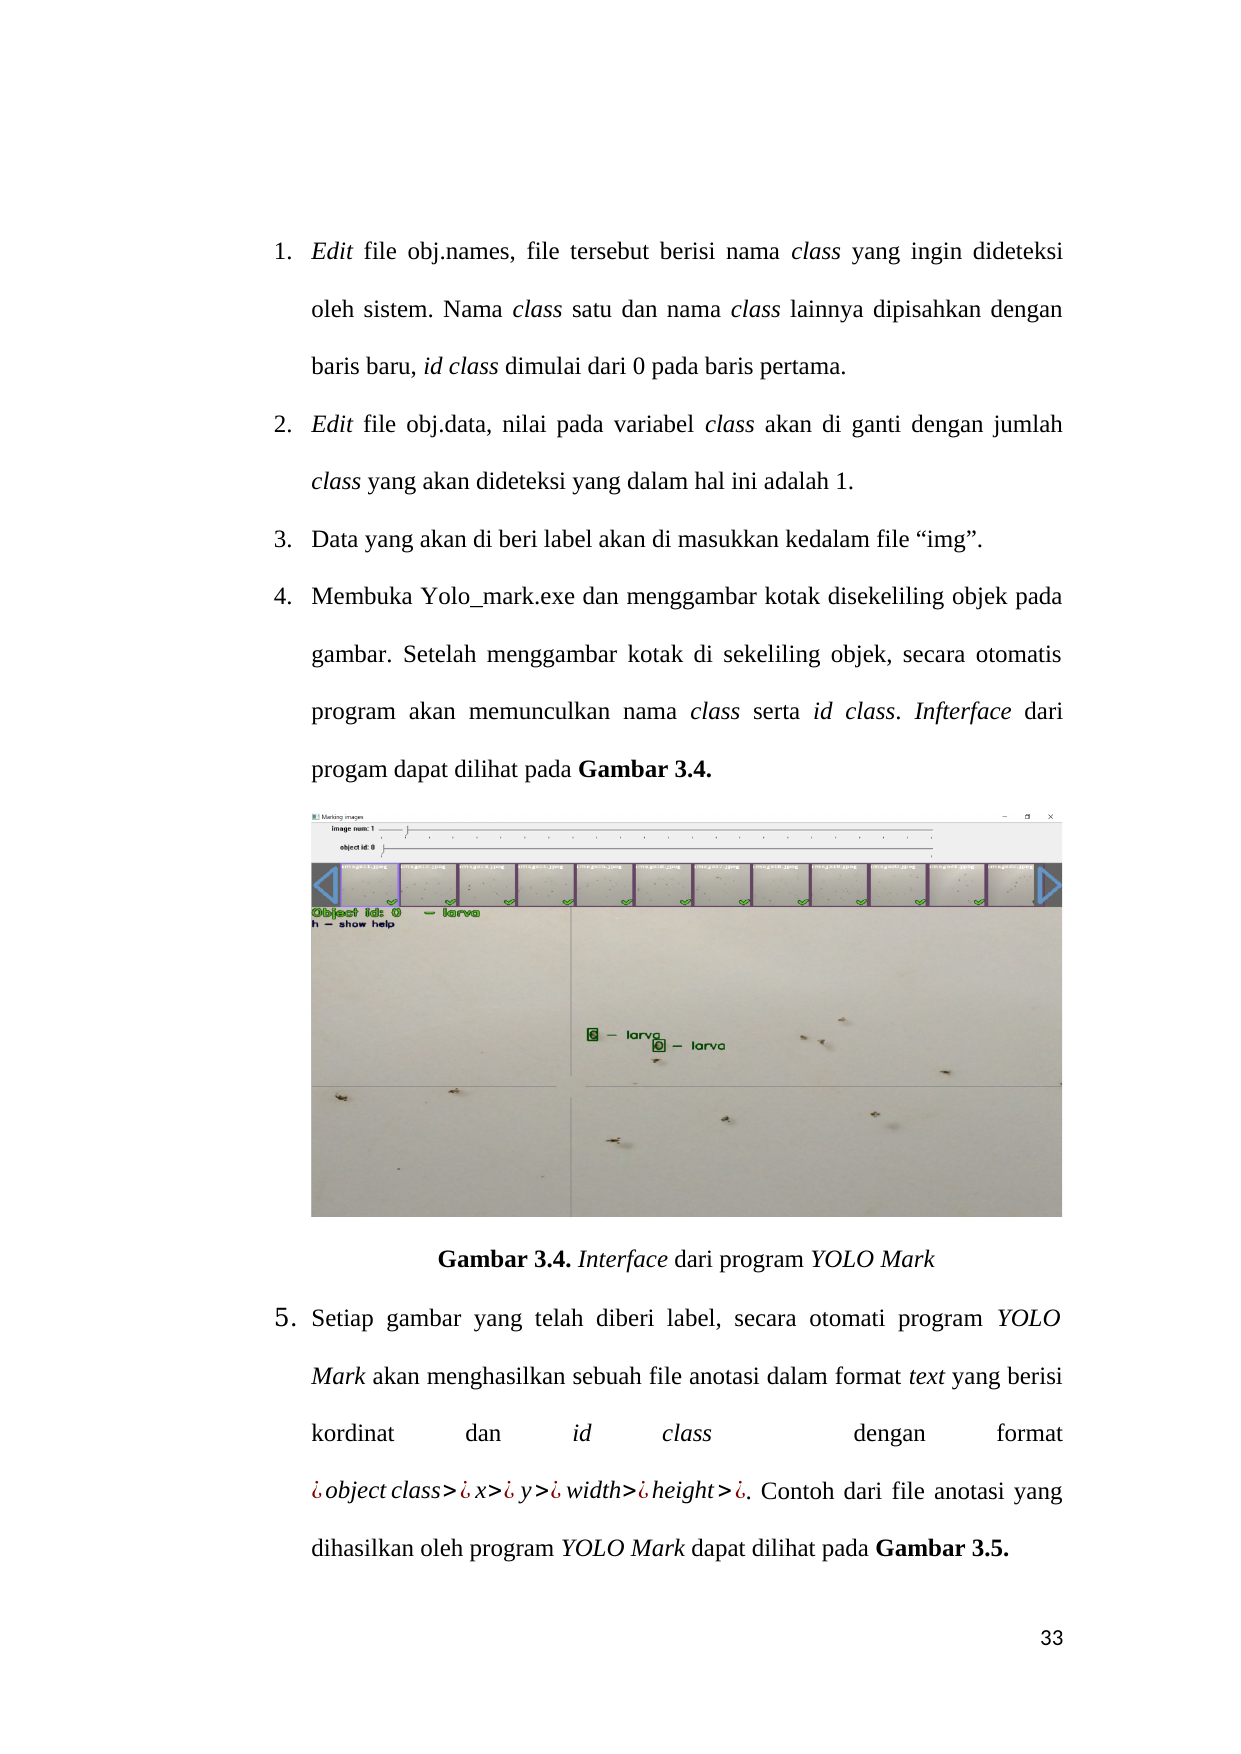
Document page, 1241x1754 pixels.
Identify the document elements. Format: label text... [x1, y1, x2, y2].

list Setiap gambar yang telah diberi label, secara otomati program YOLO Mark akan menghasilkan sebuah file anotasi dalam format text yang berisi kordinat dan id class dengan format . Contoh dari file anotasi yang dihasilkan oleh program YOLO Mark dapat dilihat pada Gambar 3.5. [274, 1302, 1063, 1562]
list Edit file obj.names, file tersebut berisi nama class yang ingin dideteksi oleh sistem. Nama class satu dan nama class lainnya dipisahkan dengan baris baru, id class dimulai dari 0 pada baris pertama. [274, 236, 1063, 380]
list Data yang akan di beri label akan di masukkan kedalam file “img”. [274, 524, 1063, 552]
list Gambar 3.4. Interface dari program YOLO Mark [311, 1244, 1063, 1273]
list Edit file obj.data, nilai pada variabel class akan di ganti dengan jumlah class yang akan dideteksi yang dalam hal ini adalah 1. [274, 409, 1063, 495]
picture [311, 811, 1063, 1217]
list Membuka Yolo_mark.exe dan menggambar kotak disekeliling objek pada gambar. Setelah menggambar kotak di sekeliling objek, secara otomatis program akan memunculkan nama class serta id class. Infterface dari progam dapat dilihat pada Gambar 3.4. [274, 581, 1063, 782]
